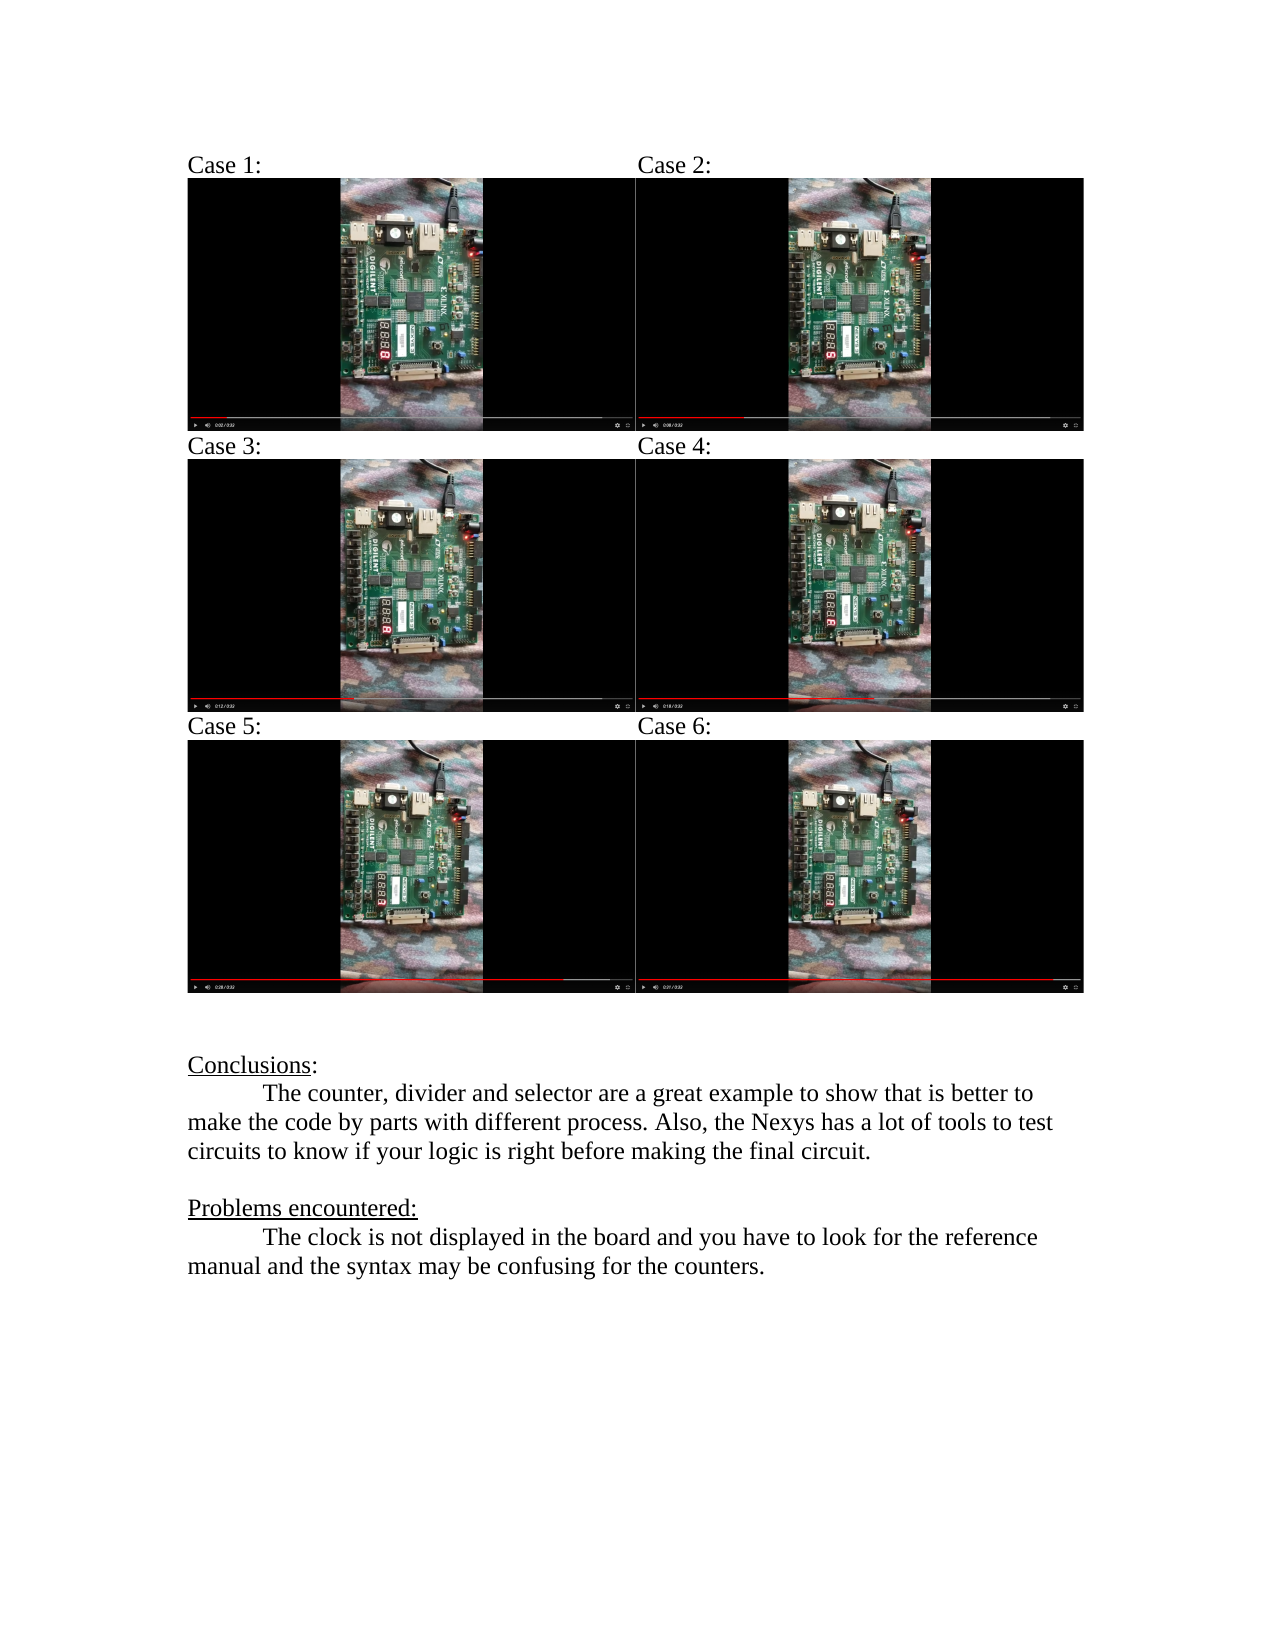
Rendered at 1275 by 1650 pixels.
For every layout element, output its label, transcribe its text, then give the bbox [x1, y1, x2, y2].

text Problems encountered: [187, 1193, 1087, 1222]
text Conclusions: [187, 1050, 1087, 1078]
text Case 1: Case 2: [187, 150, 1087, 179]
text The clock is not displayed in the board and you have to look for the reference manual and the syntax may be confusing for the counters. [187, 1222, 1087, 1280]
text The counter, divider and selector are a great example to show that is better to make the code by parts with different process. Also, the Nexys has a lot of tools to test circuits to know if your logic is right before making the final circuit. [187, 1078, 1087, 1165]
text Case 3: Case 4: [187, 431, 1087, 459]
picture [187, 178, 1084, 431]
text Case 5: Case 6: [187, 711, 1087, 740]
picture [187, 459, 1084, 712]
picture [187, 740, 1084, 993]
